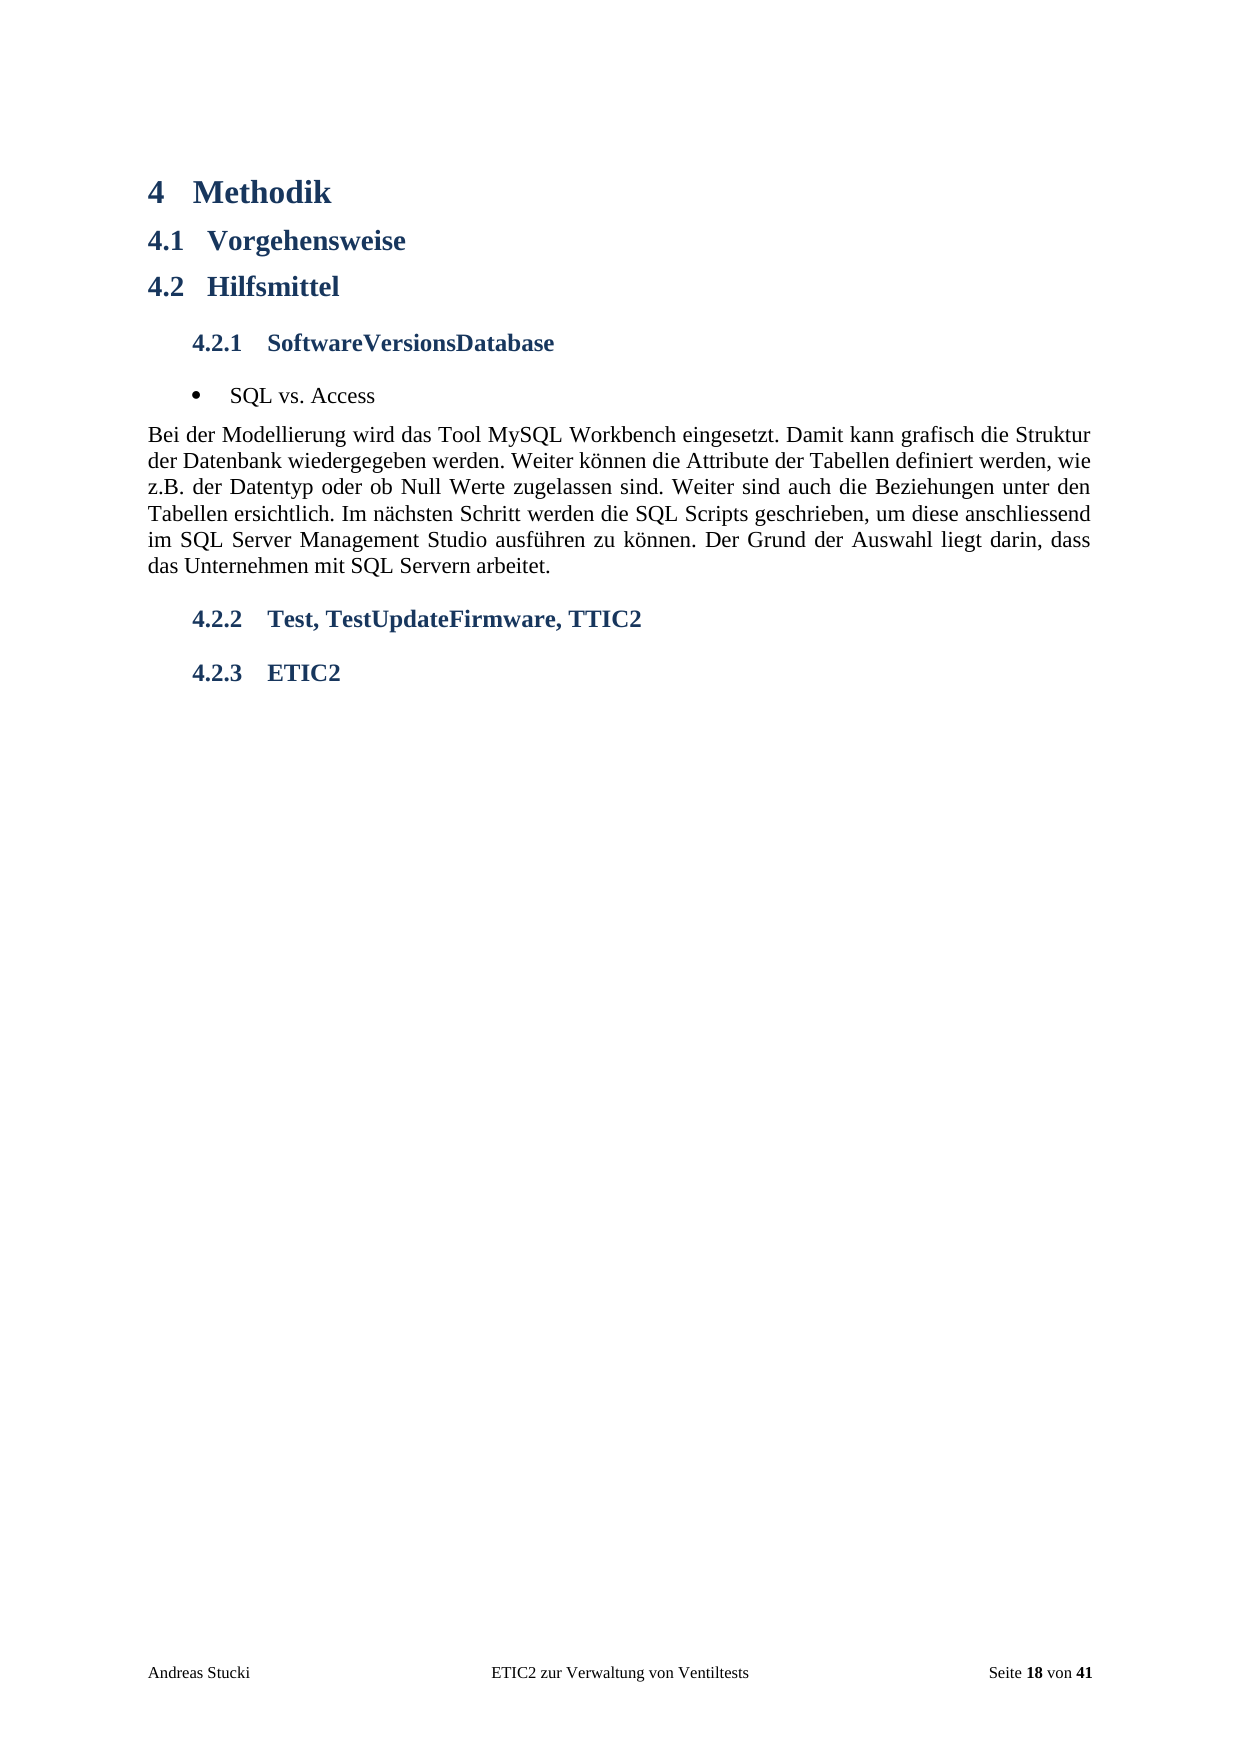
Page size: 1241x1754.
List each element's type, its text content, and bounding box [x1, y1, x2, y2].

subtitle Hilfsmittel [148, 269, 1092, 303]
subtitle ETIC2 [192, 658, 1092, 686]
text Bei der Modellierung wird das Tool MySQL Workbench eingesetzt. Damit kann grafisch die Struktur der Datenbank wiedergegeben werden. Weiter können die Attribute der Tabellen definiert werden, wie z.B. der Datentyp oder ob Null Werte zugelassen sind. Weiter sind auch die Beziehungen unter den Tabellen ersichtlich. Im nächsten Schritt werden die SQL Scripts geschrieben, um diese anschliessend im SQL Server Management Studio ausführen zu können. Der Grund der Auswahl liegt darin, dass das Unternehmen mit SQL Servern arbeitet. [148, 421, 1092, 579]
subtitle Test, TestUpdateFirmware, TTIC2 [192, 604, 1092, 633]
list SQL vs. Access [192, 382, 1092, 408]
subtitle SoftwareVersionsDatabase [192, 328, 1092, 357]
subtitle Vorgehensweise [148, 223, 1092, 257]
subtitle Methodik [148, 173, 1092, 211]
